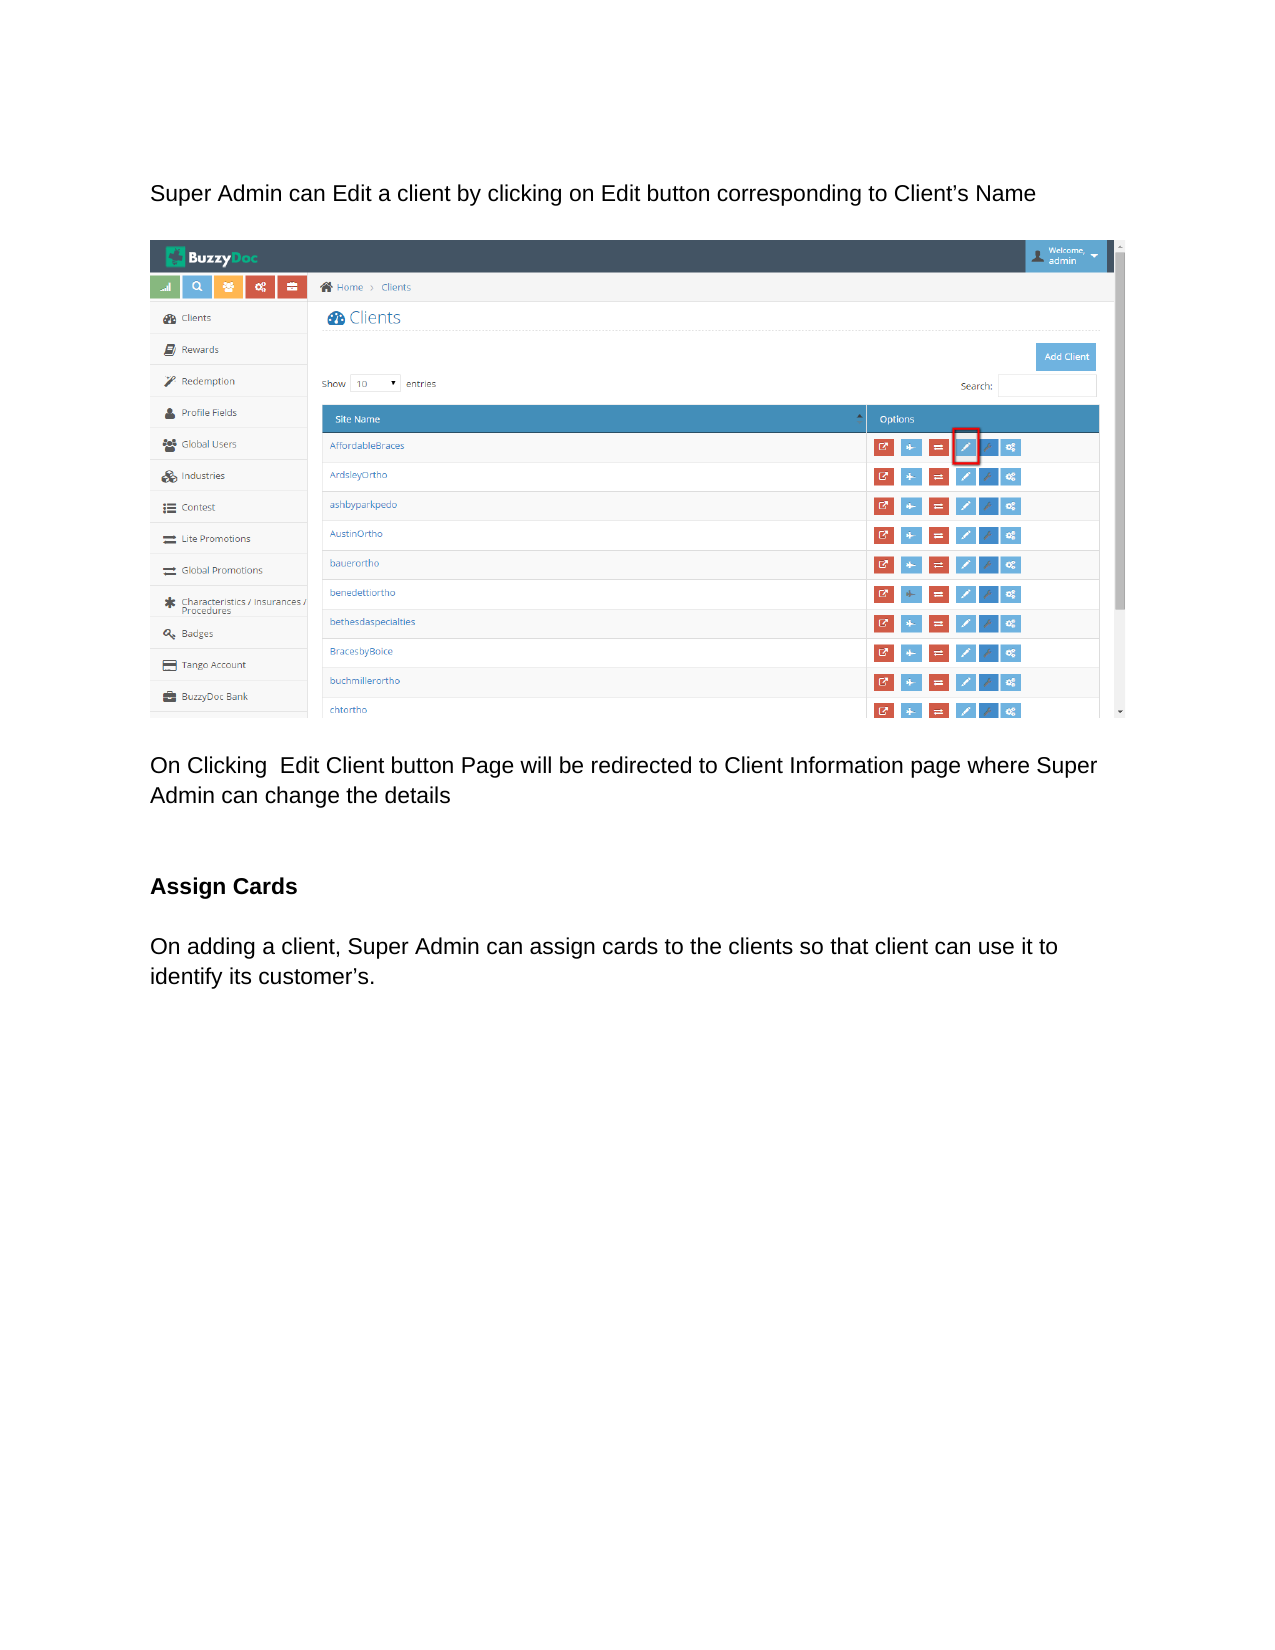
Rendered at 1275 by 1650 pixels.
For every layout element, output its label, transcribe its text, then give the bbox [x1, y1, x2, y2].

picture [150, 240, 1125, 718]
text Assign Cards [150, 873, 1125, 899]
text On Clicking Edit Client button Page will be redirected to Client Information page where Super Admin can change the details [150, 752, 1125, 808]
text On adding a client, Super Admin can assign cards to the clients so that client can use it to identify its customer’s. [150, 933, 1125, 989]
text Super Admin can Edit a client by clicking on Edit button corresponding to Client’s Name [150, 180, 1125, 207]
